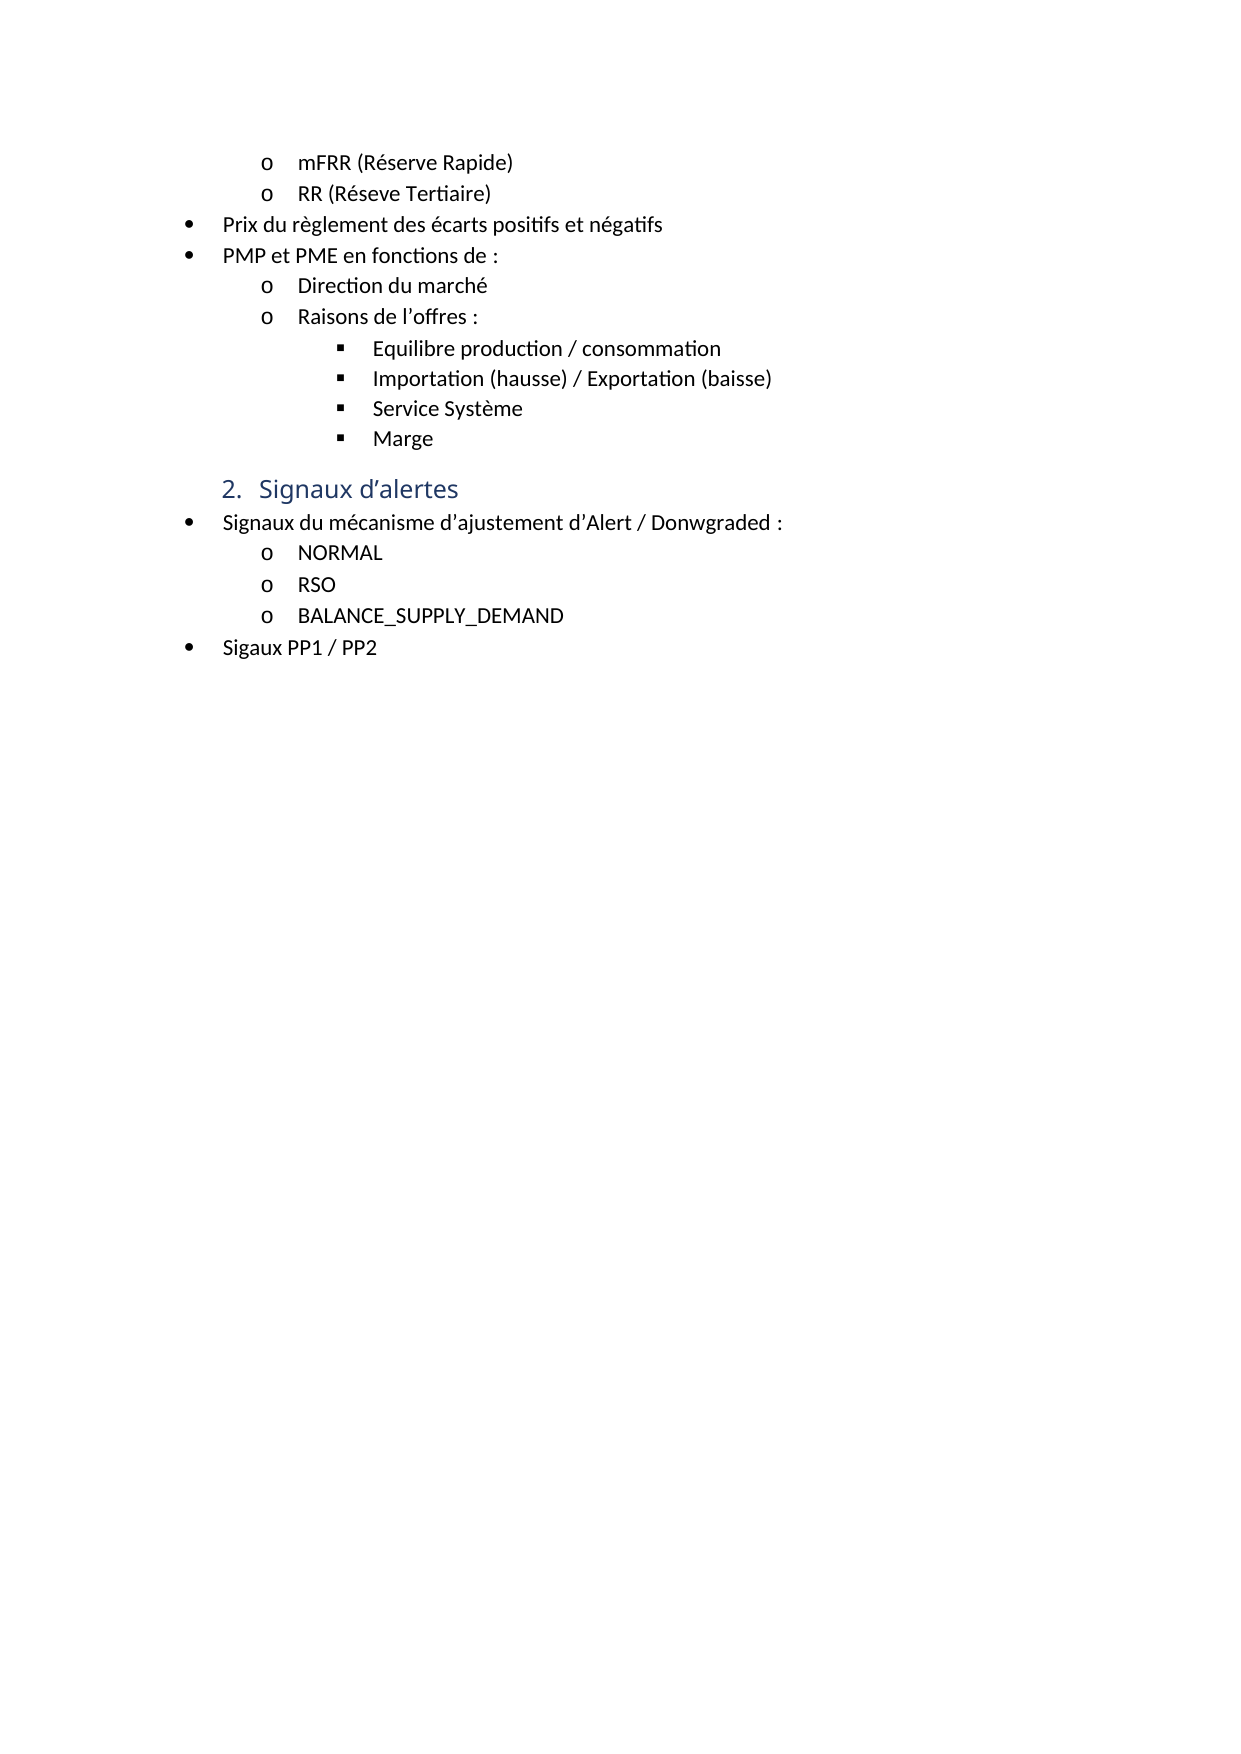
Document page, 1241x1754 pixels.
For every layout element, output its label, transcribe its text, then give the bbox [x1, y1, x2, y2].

list BALANCE_SUPPLY_DEMAND [260, 601, 1093, 630]
list Importation (hausse) / Exportation (baisse) [335, 364, 1093, 392]
list NORMAL [260, 538, 1093, 567]
subtitle Signaux d’alertes [221, 471, 1093, 505]
list mFRR (Réserve Rapide) [260, 148, 1093, 177]
list Sigaux PP1 / PP2 [185, 633, 1093, 661]
list RR (Réseve Tertiaire) [260, 179, 1093, 208]
list Direction du marché [260, 271, 1093, 300]
list Equilibre production / consommation [335, 334, 1093, 362]
list Service Système [335, 394, 1093, 422]
list Raisons de l’offres : [260, 302, 1093, 332]
list PMP et PME en fonctions de : [185, 241, 1093, 269]
list Signaux du mécanisme d’ajustement d’Alert / Donwgraded : [185, 508, 1093, 536]
list Prix du règlement des écarts positifs et négatifs [185, 211, 1093, 238]
list Marge [335, 424, 1093, 452]
list RSO [260, 570, 1093, 599]
